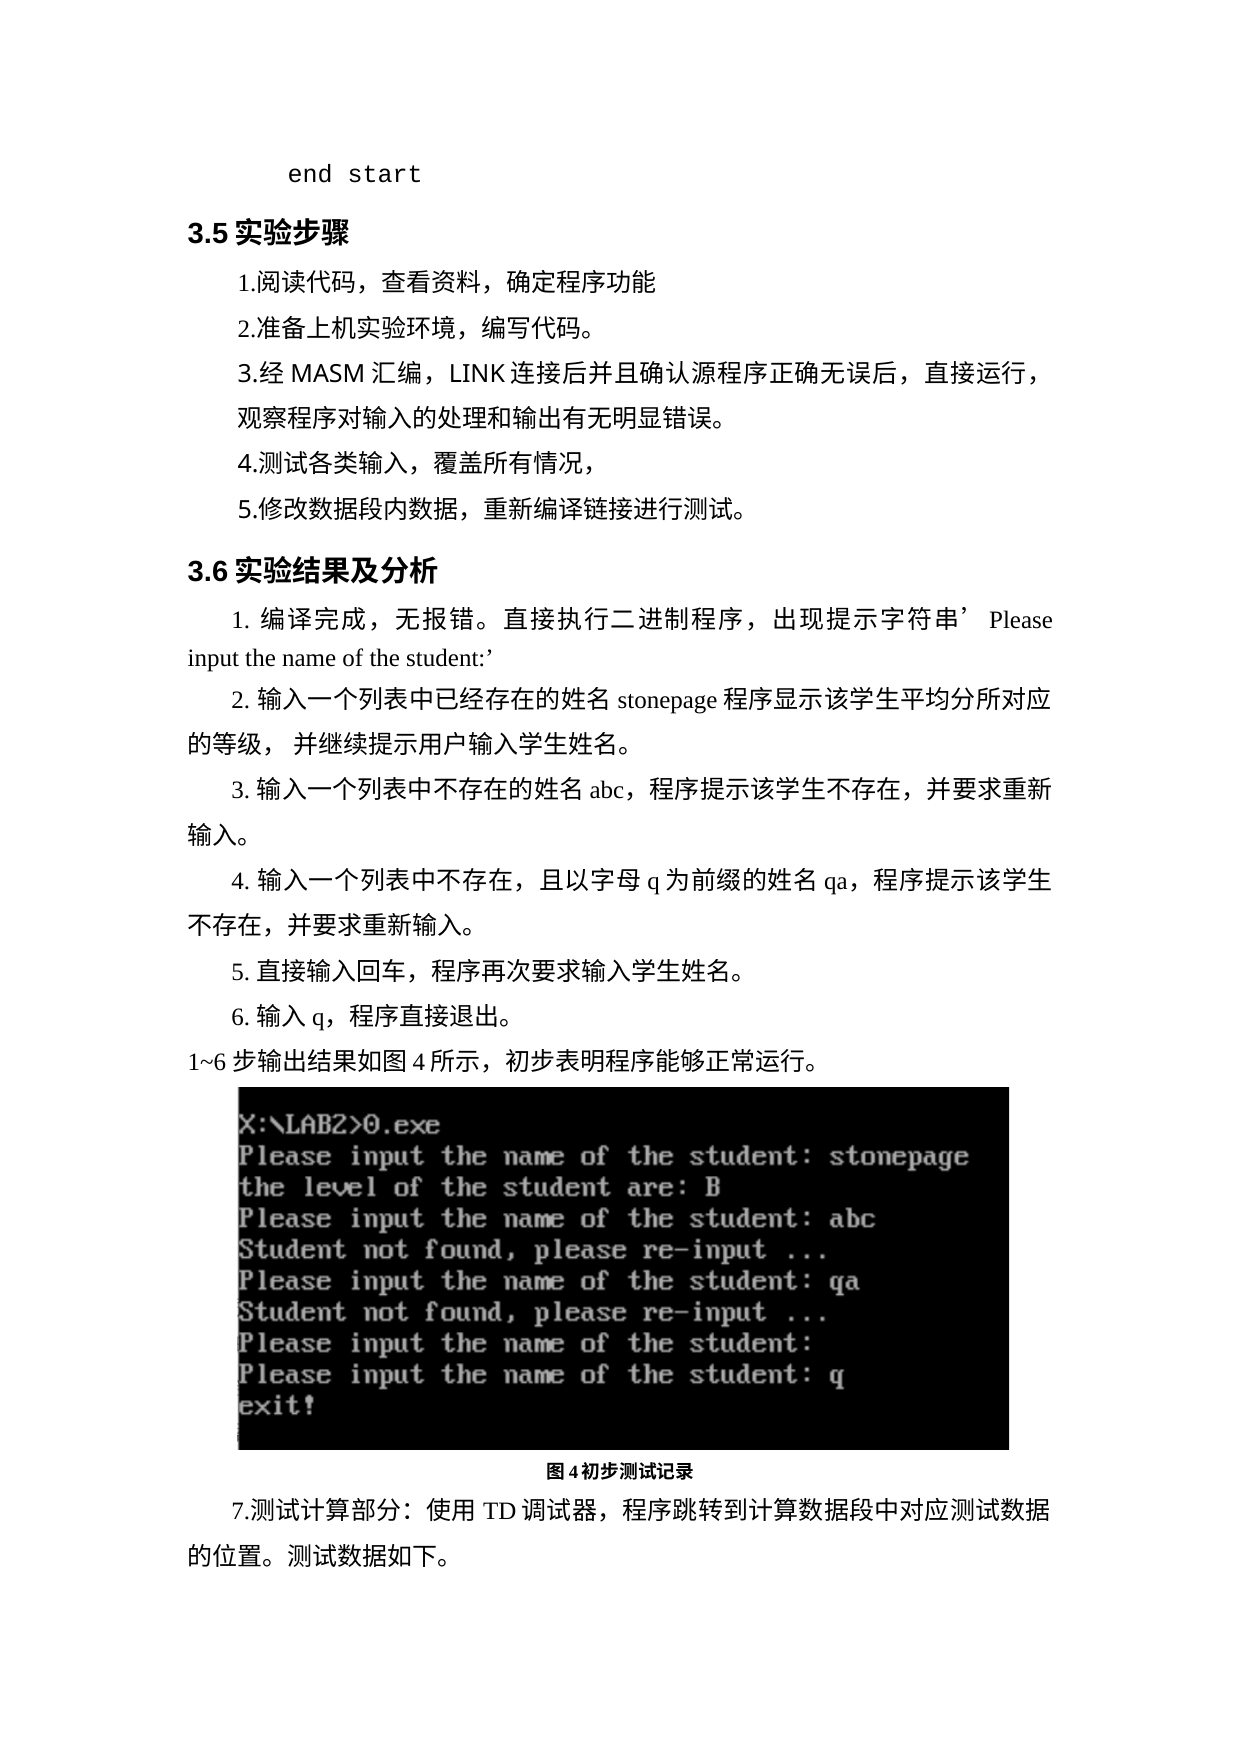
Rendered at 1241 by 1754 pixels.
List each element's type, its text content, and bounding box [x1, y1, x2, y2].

text 1. 编译完成，无报错。直接执行二进制程序，出现提示字符串’Please input the name of the student:’ [187, 600, 1053, 672]
text end start [287, 162, 1053, 190]
text 4. 输入一个列表中不存在，且以字母q为前缀的姓名qa，程序提示该学生不存在，并要求重新输入。 [187, 861, 1053, 942]
text 4.测试各类输入，覆盖所有情况， [237, 444, 1053, 480]
picture [237, 1087, 1010, 1450]
subtitle 3.6实验结果及分析 [187, 547, 1053, 589]
text 5.修改数据段内数据，重新编译链接进行测试。 [237, 489, 1053, 526]
text 5. 直接输入回车，程序再次要求输入学生姓名。 [187, 951, 1053, 987]
text 3. 输入一个列表中不存在的姓名abc，程序提示该学生不存在，并要求重新输入。 [187, 770, 1053, 851]
text 1.阅读代码，查看资料，确定程序功能 [237, 263, 1053, 299]
text 6. 输入 q，程序直接退出。 [187, 996, 1053, 1033]
text 2. 输入一个列表中已经存在的姓名stonepage程序显示该学生平均分所对应的等级， 并继续提示用户输入学生姓名。 [187, 679, 1053, 761]
text 7.测试计算部分：使用TD调试器，程序跳转到计算数据段中对应测试数据的位置。测试数据如下。 [187, 1491, 1053, 1572]
text 2.准备上机实验环境，编写代码。 [237, 308, 1053, 344]
subtitle 3.5实验步骤 [187, 210, 1053, 252]
text 图4初步测试记录 [187, 1457, 1053, 1484]
text 1~6 步输出结果如图4所示，初步表明程序能够正常运行。 [187, 1042, 1053, 1078]
text 3.经MASM汇编，LINK连接后并且确认源程序正确无误后，直接运行，观察程序对输入的处理和输出有无明显错误。 [237, 353, 1053, 435]
